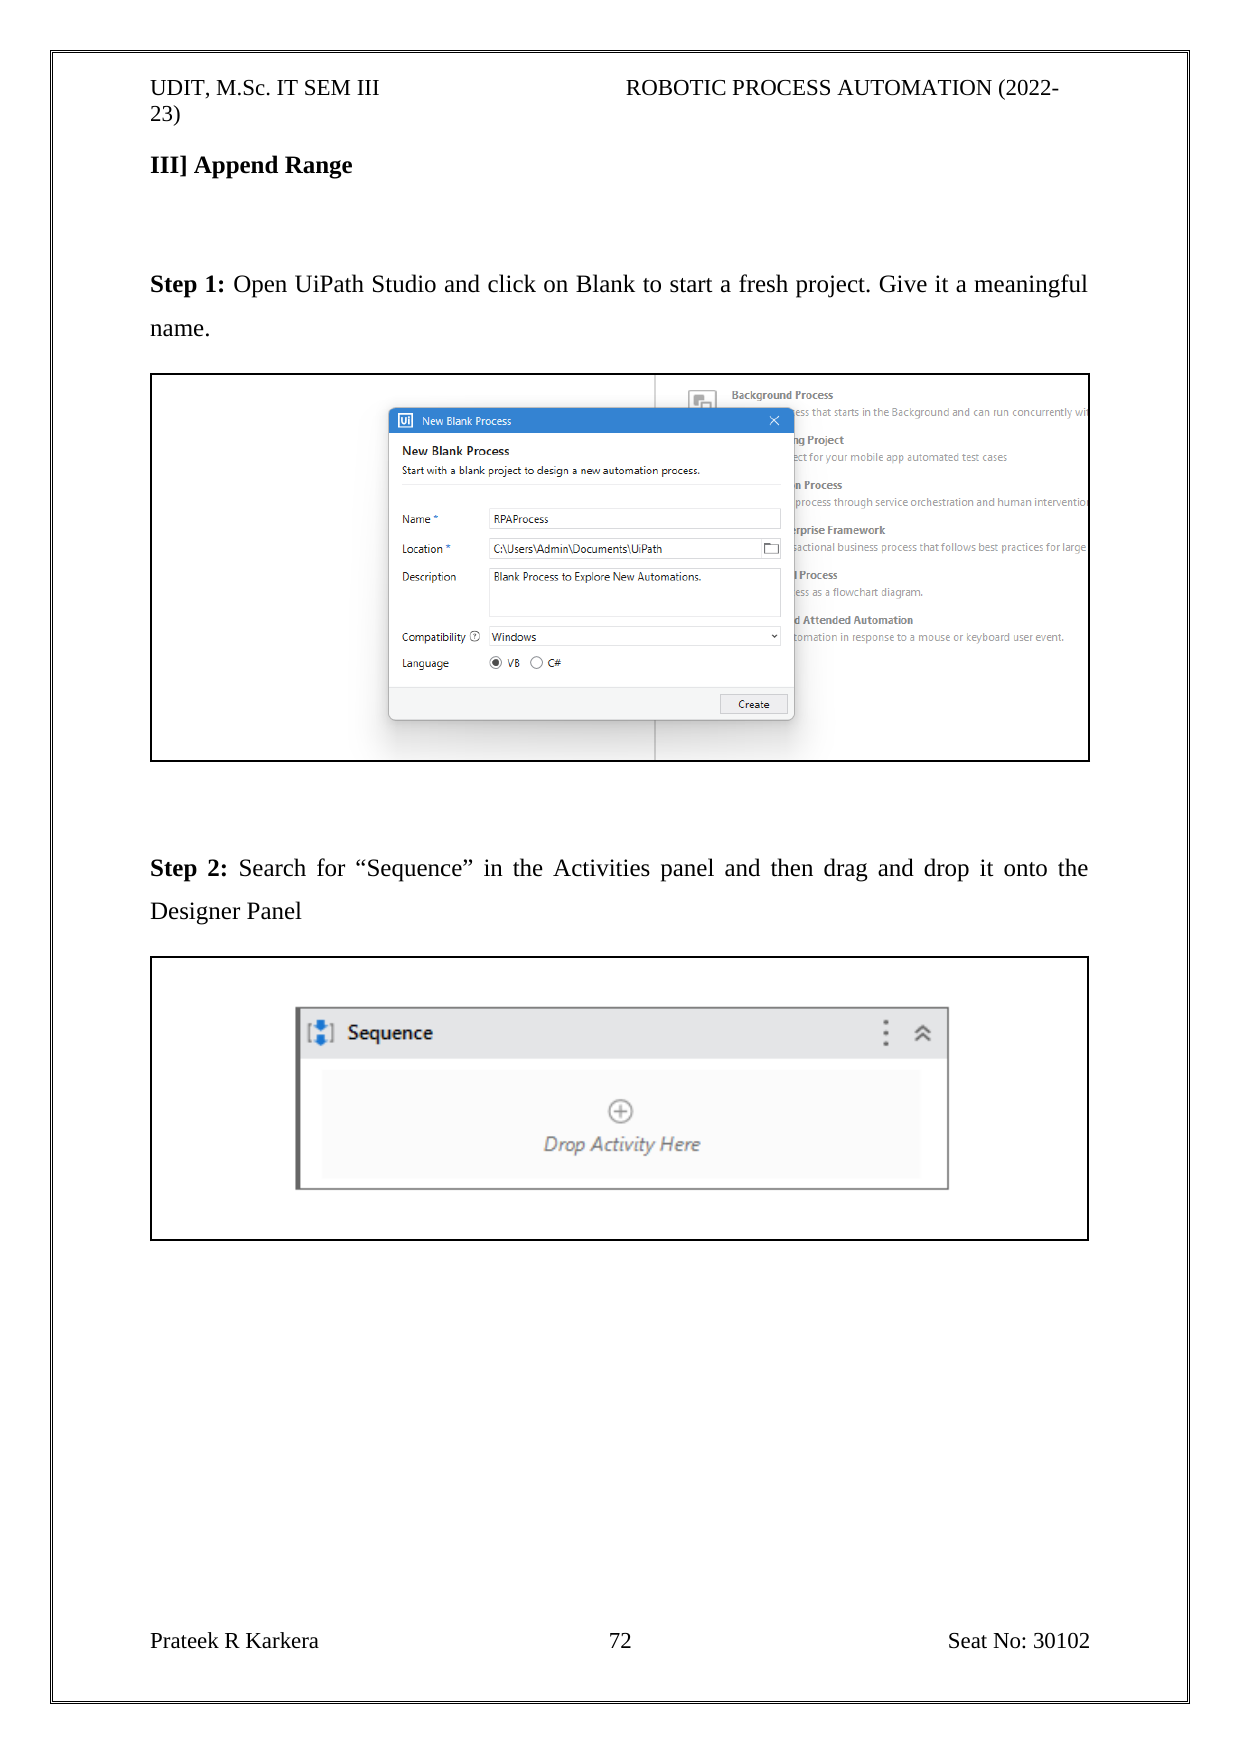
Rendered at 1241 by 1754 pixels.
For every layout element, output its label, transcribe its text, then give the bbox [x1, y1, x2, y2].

text III] Append Range [150, 150, 1090, 179]
text Step 1: Open UiPath Studio and click on Blank to start a fresh project. Give it a meaningful name. [150, 269, 1090, 341]
text Step 2: Search for “Sequence” in the Activities panel and then drag and drop it onto the Designer Panel [150, 853, 1090, 924]
picture [152, 958, 1087, 1239]
picture [152, 375, 1088, 760]
